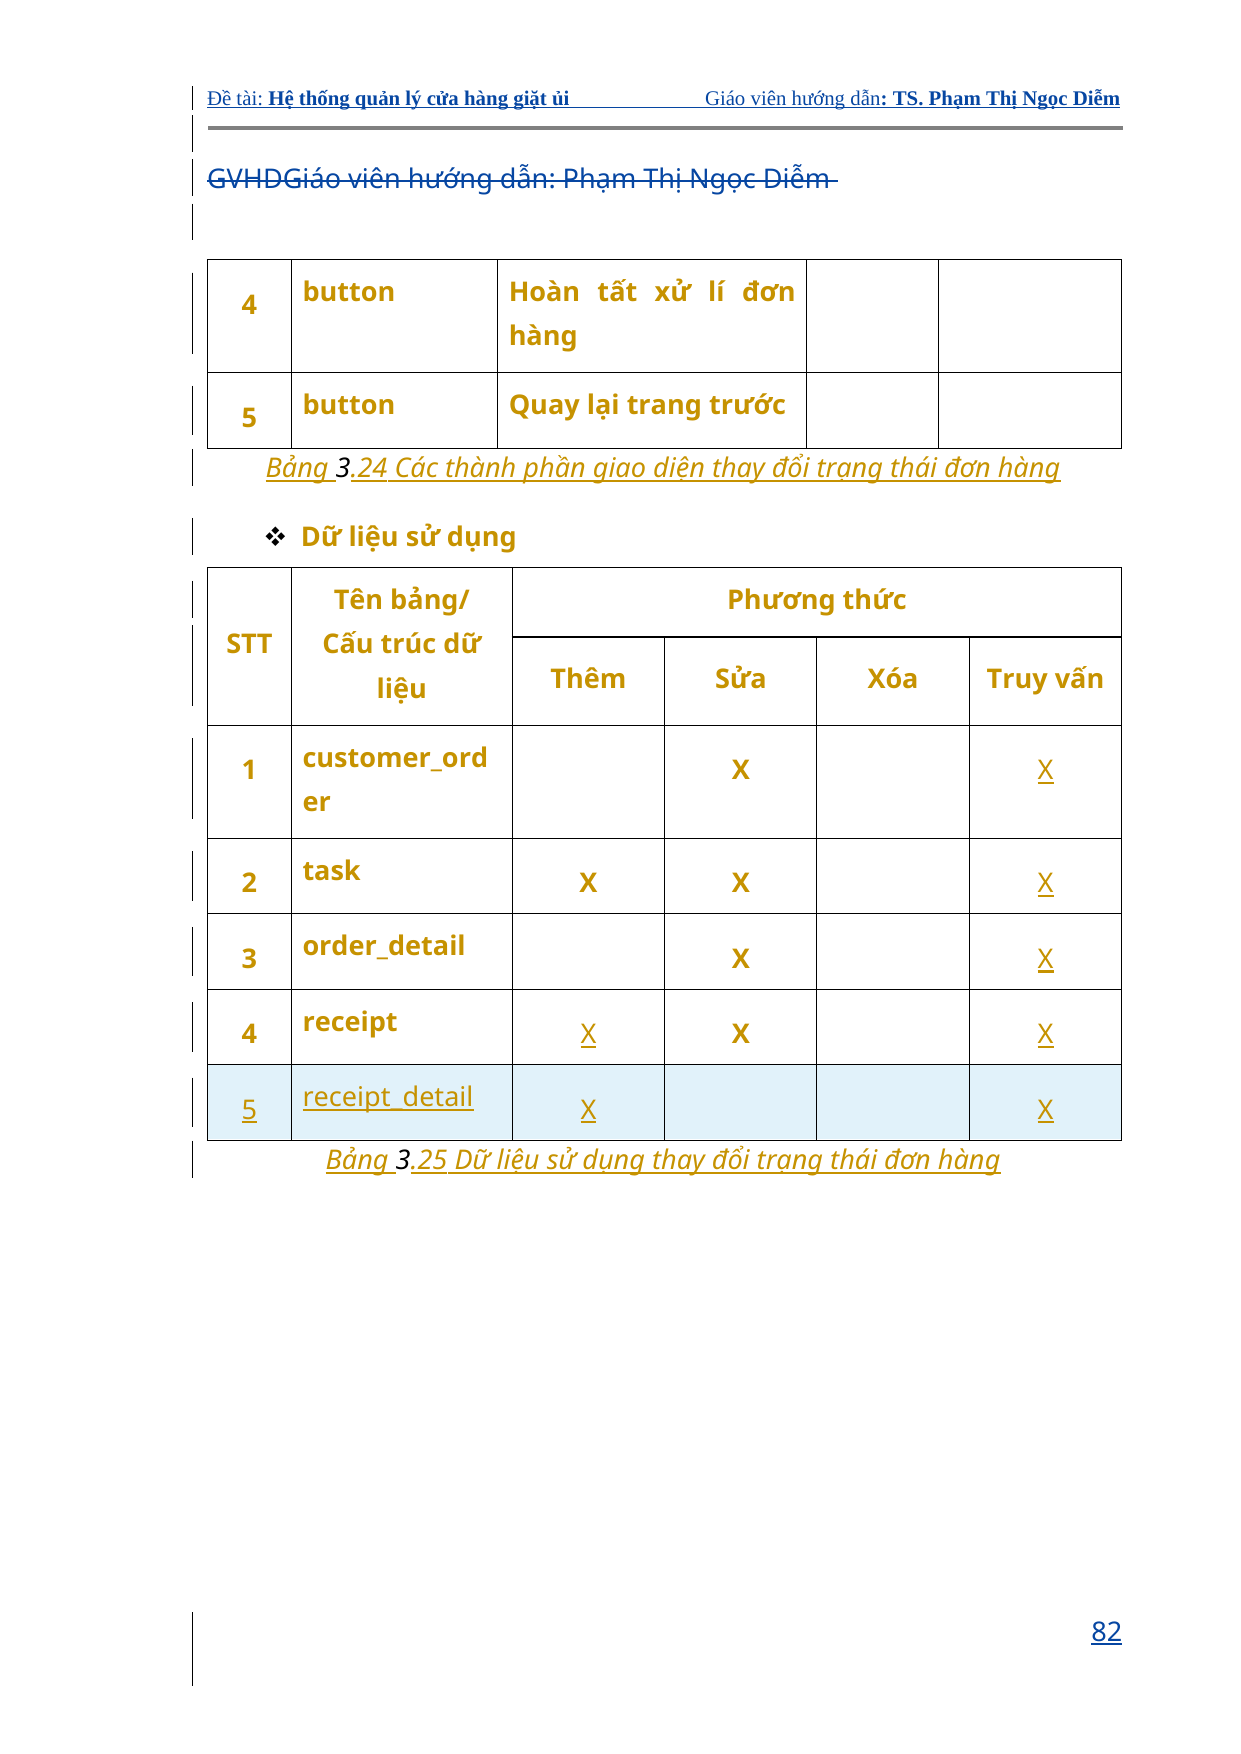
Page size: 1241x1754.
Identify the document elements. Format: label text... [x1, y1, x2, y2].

table_cell 4 [208, 990, 291, 1064]
table_cell button [292, 373, 497, 448]
text 3 [207, 1141, 1122, 1177]
table_cell X [665, 990, 816, 1064]
table_cell [970, 990, 1121, 1064]
table_cell [817, 726, 969, 838]
table_cell [817, 990, 969, 1064]
table_cell [939, 260, 1121, 372]
table_cell customer_order [292, 726, 512, 838]
table_header STT [208, 568, 291, 725]
table_cell Truy vấn [970, 638, 1121, 725]
table_cell 3 [208, 914, 291, 989]
table_cell [970, 839, 1121, 913]
table_cell Hoàn tất xử lí đơn hàng [498, 260, 806, 372]
table_cell X [665, 726, 816, 838]
table_cell [970, 726, 1121, 838]
table_header Tên bảng/ Cấu trúc dữ liệu [292, 568, 512, 725]
table_cell task [292, 839, 512, 913]
table_cell [513, 726, 664, 838]
table_cell X [665, 914, 816, 989]
table_cell order_detail [292, 914, 512, 989]
table_cell 1 [208, 726, 291, 838]
table_cell Quay lại trang trước [498, 373, 806, 448]
table_cell [513, 990, 664, 1064]
table_header Phương thức [513, 568, 1121, 636]
table_cell [817, 839, 969, 913]
table_cell [939, 373, 1121, 448]
table_cell receipt [292, 990, 512, 1064]
table_cell X [665, 839, 816, 913]
table_cell Sửa [665, 638, 816, 725]
table_cell [817, 914, 969, 989]
table_cell [970, 914, 1121, 989]
subtitle Dữ liệu sử dụng [263, 518, 1122, 555]
table_cell button [292, 260, 497, 372]
table_cell [513, 914, 664, 989]
table_cell 4 [208, 260, 291, 372]
table_cell X [513, 839, 664, 913]
table_cell 5 [208, 373, 291, 448]
table_cell 2 [208, 839, 291, 913]
table_cell Thêm [513, 638, 664, 725]
table_cell [807, 260, 938, 372]
table_cell Xóa [817, 638, 969, 725]
text 3 [207, 449, 1122, 486]
table_cell [807, 373, 938, 448]
